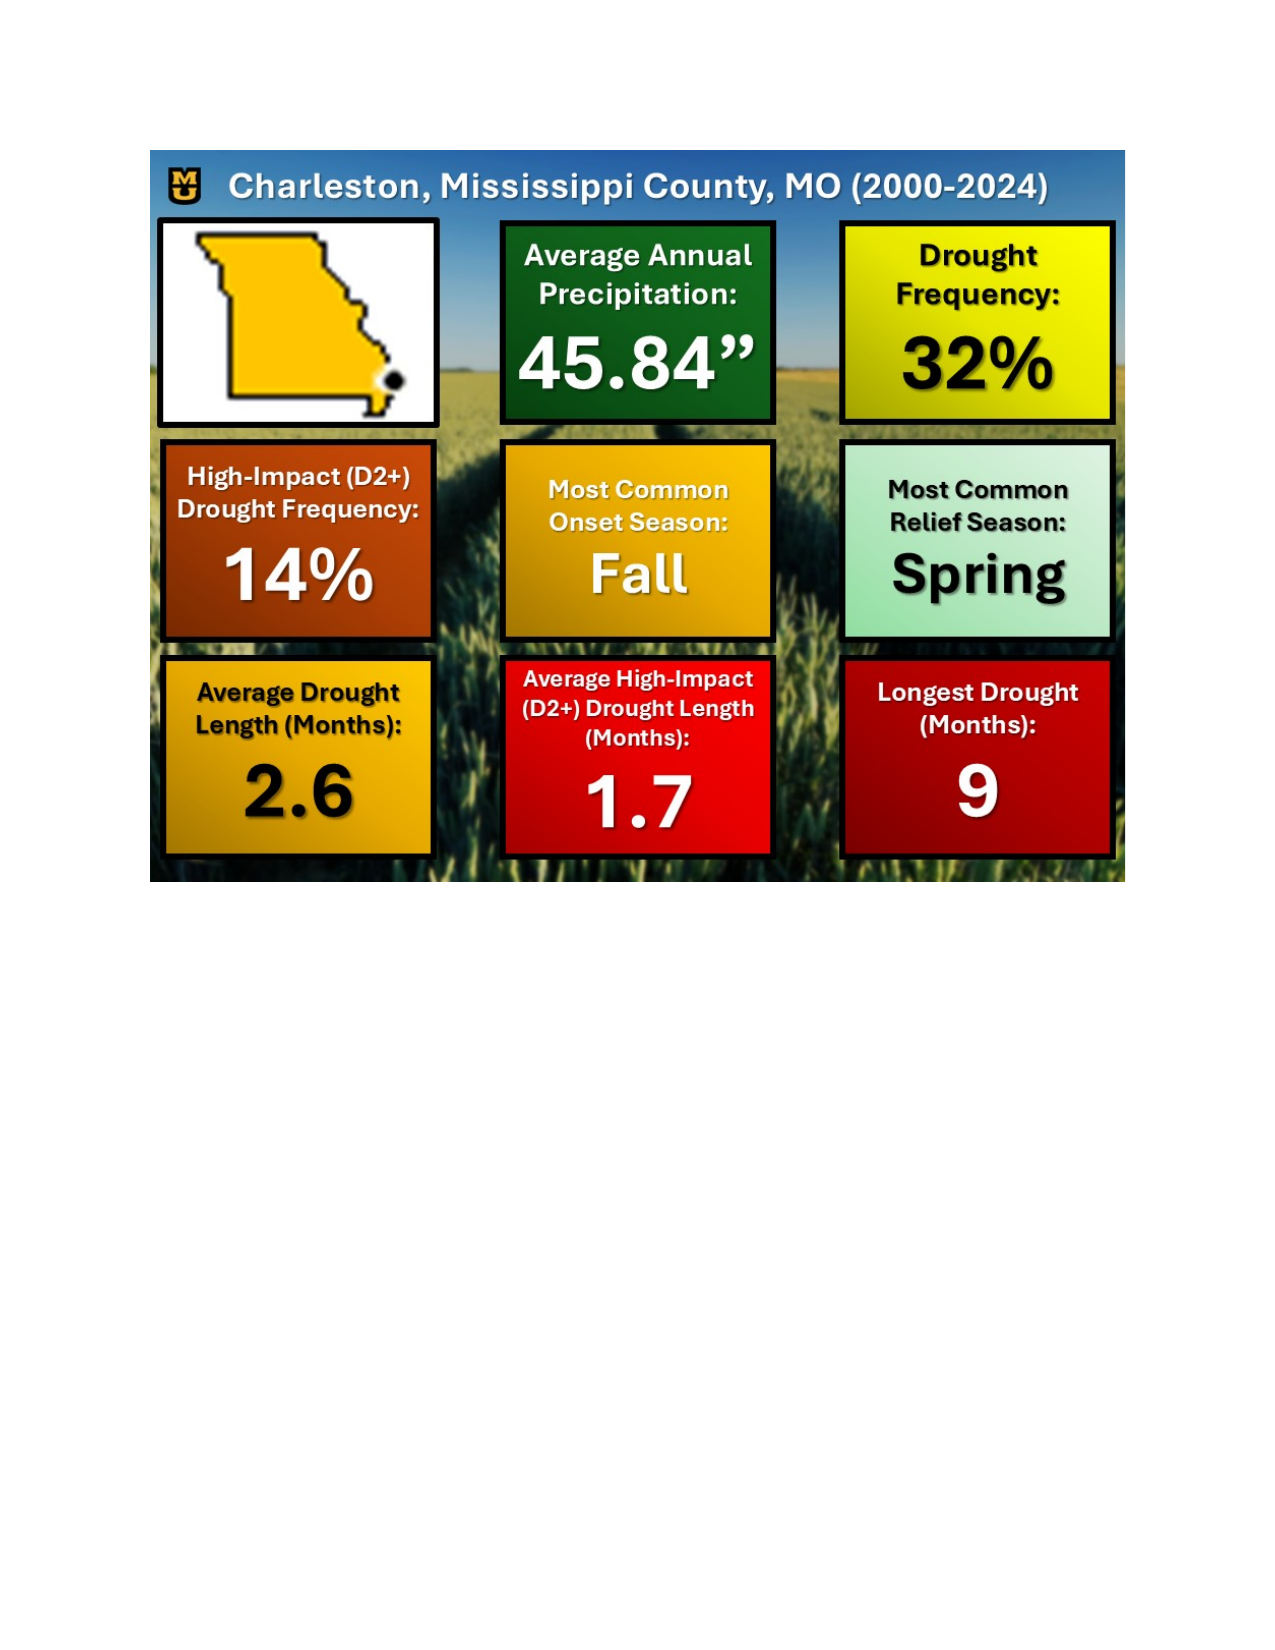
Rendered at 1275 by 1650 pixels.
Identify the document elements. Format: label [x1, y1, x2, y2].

picture [150, 150, 1125, 882]
